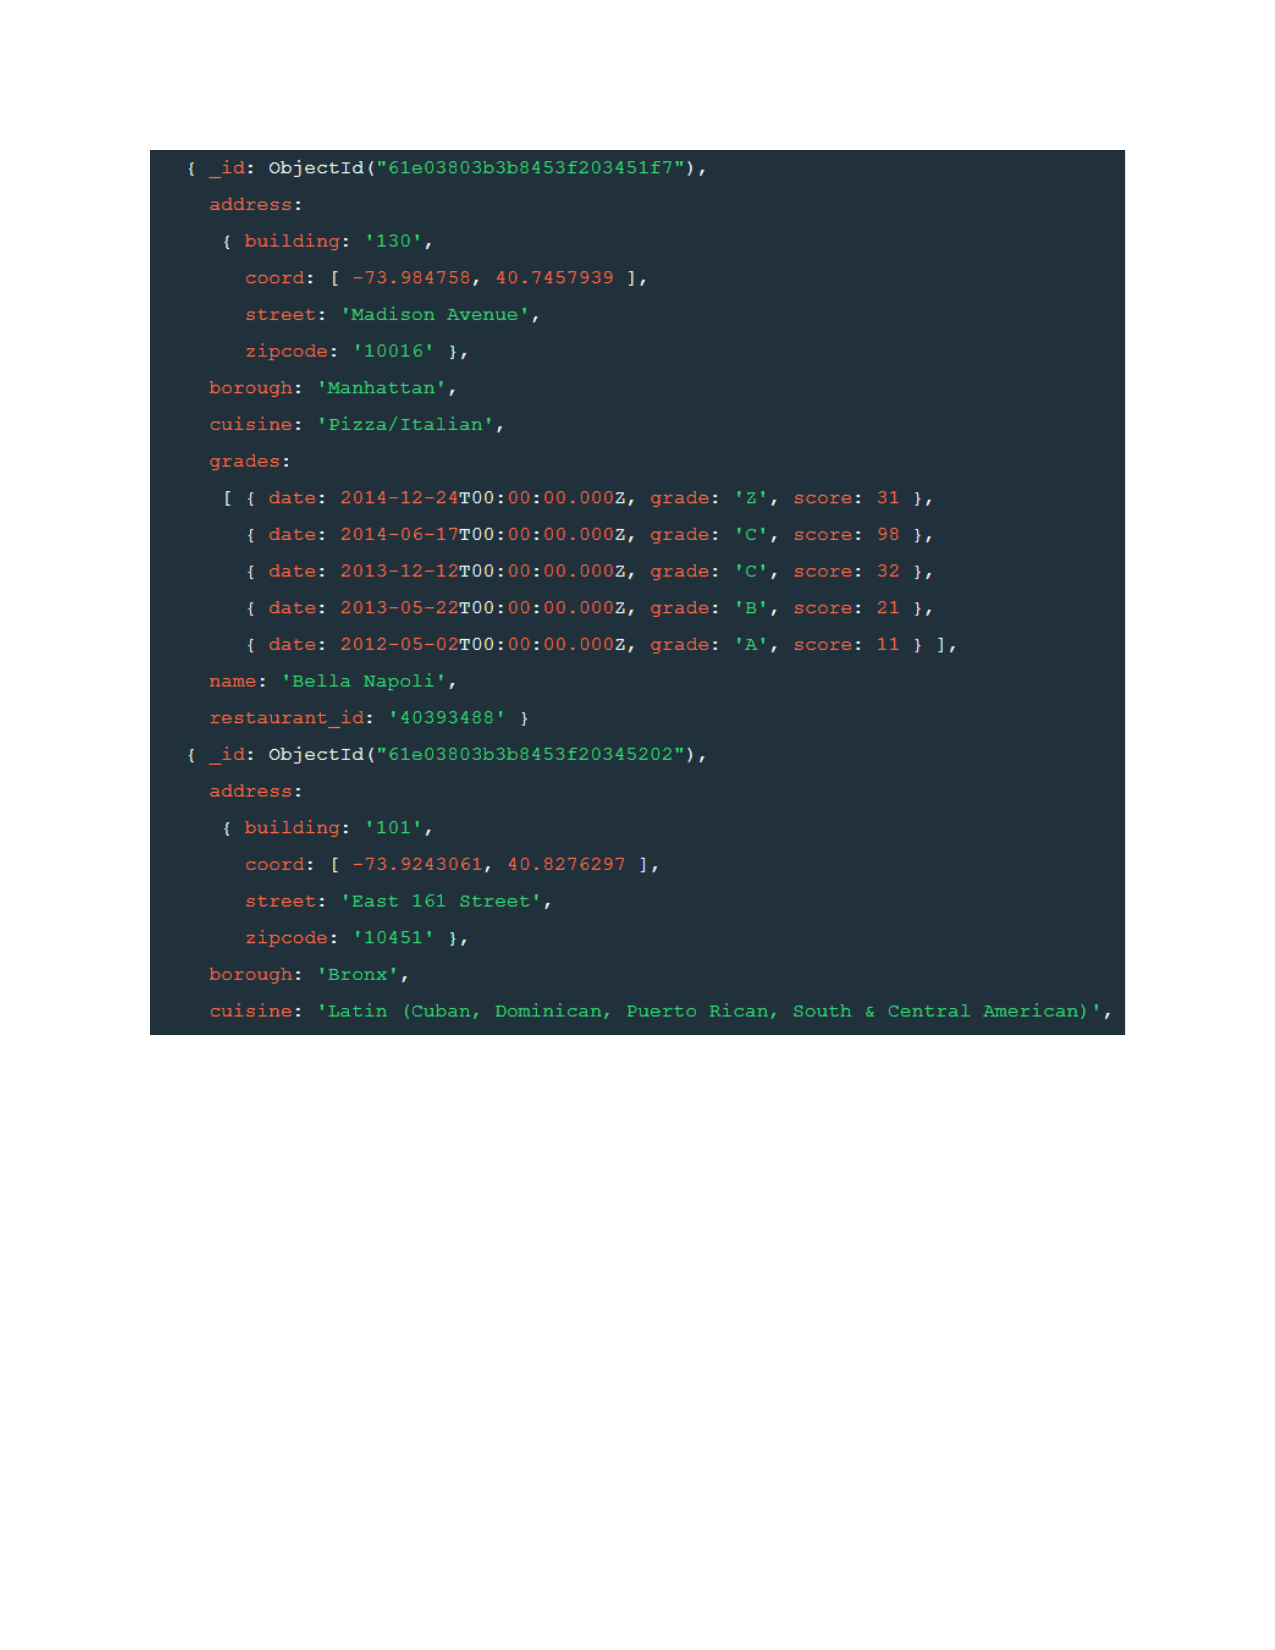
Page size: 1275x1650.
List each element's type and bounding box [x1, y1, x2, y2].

picture [150, 150, 1125, 1035]
